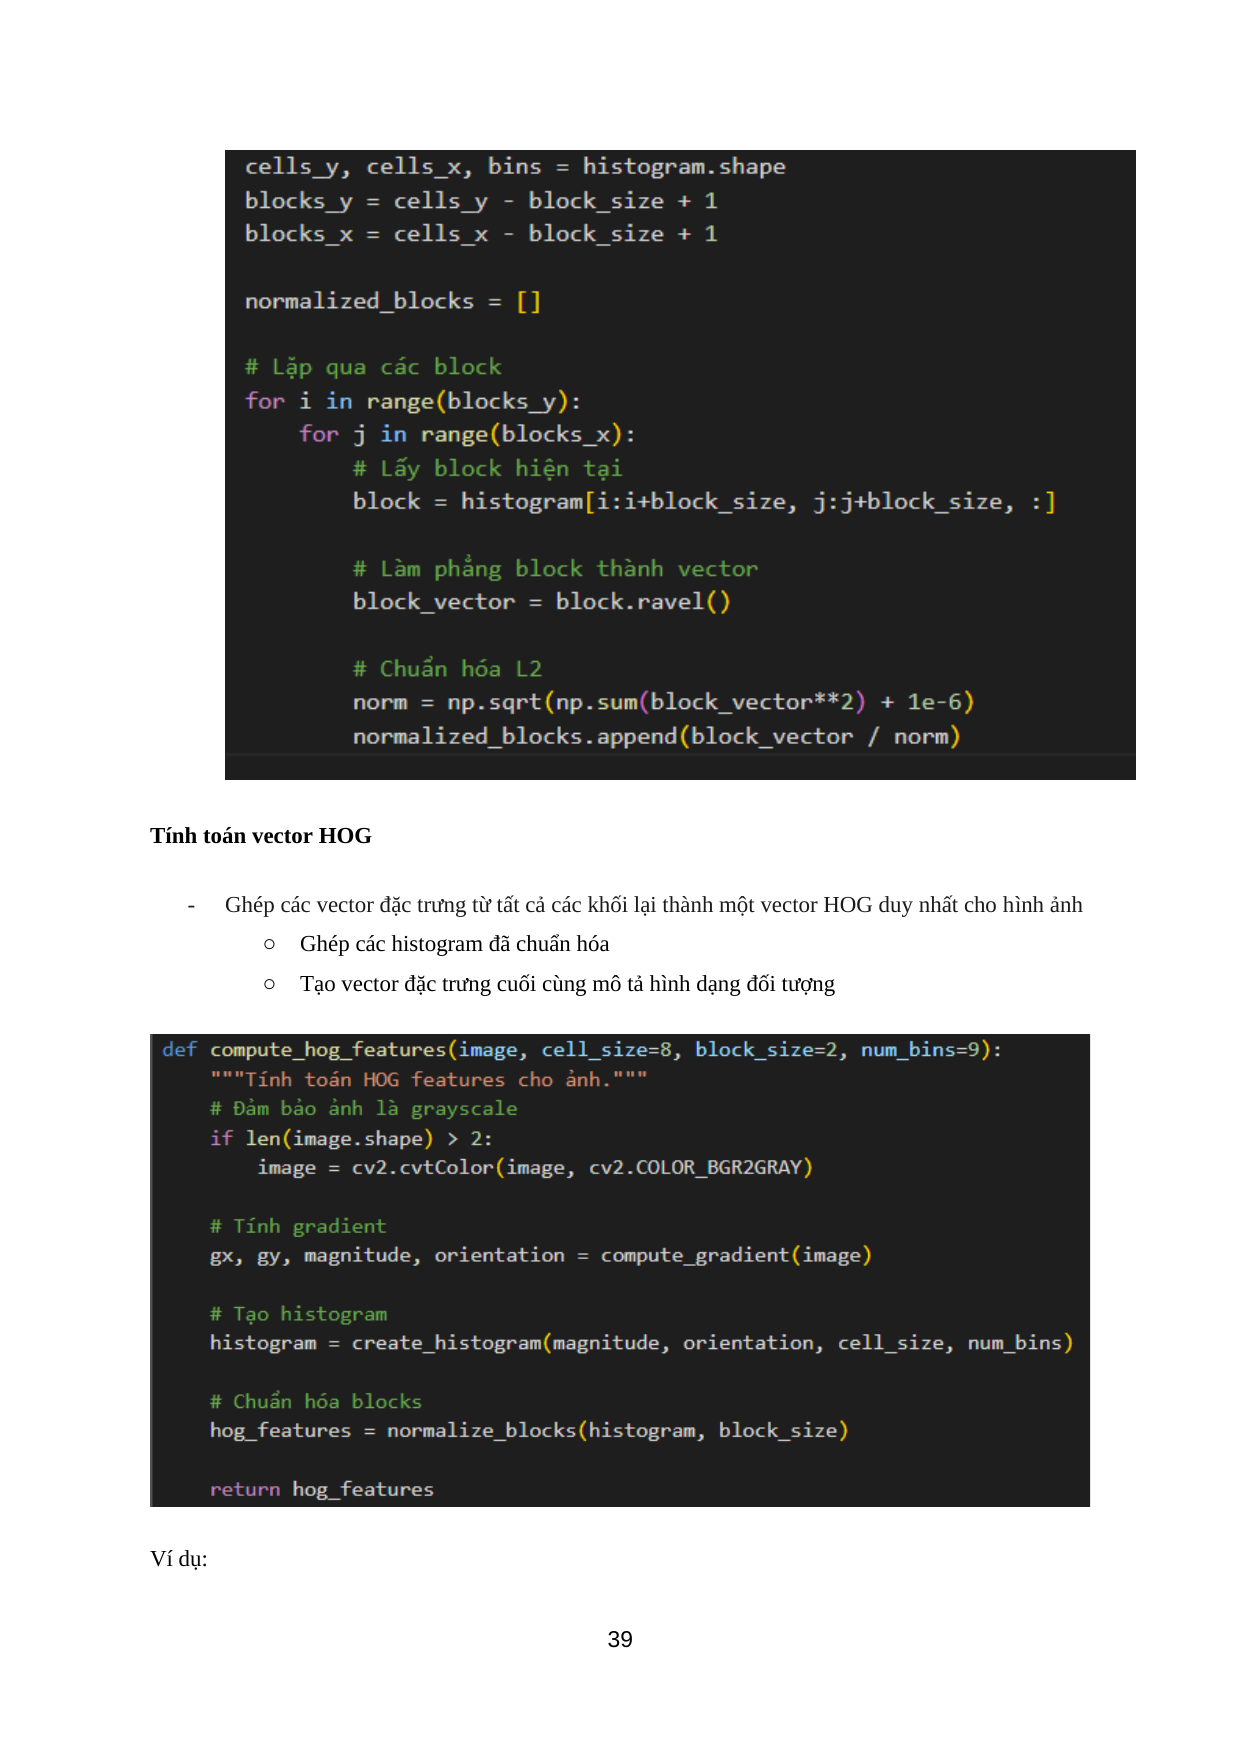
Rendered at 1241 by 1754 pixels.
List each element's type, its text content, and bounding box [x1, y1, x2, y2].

list Ghép các vector đặc trưng từ tất cả các khối lại thành một vector HOG duy nhất cho hình ảnh [187, 891, 1090, 917]
picture [150, 1034, 1091, 1507]
picture [225, 150, 1136, 780]
text Tính toán vector HOG [150, 822, 1090, 848]
list Tạo vector đặc trưng cuối cùng mô tả hình dạng đối tượng [262, 969, 1090, 996]
text Ví dụ: [150, 1545, 1090, 1571]
list Ghép các histogram đã chuẩn hóa [262, 930, 1090, 956]
